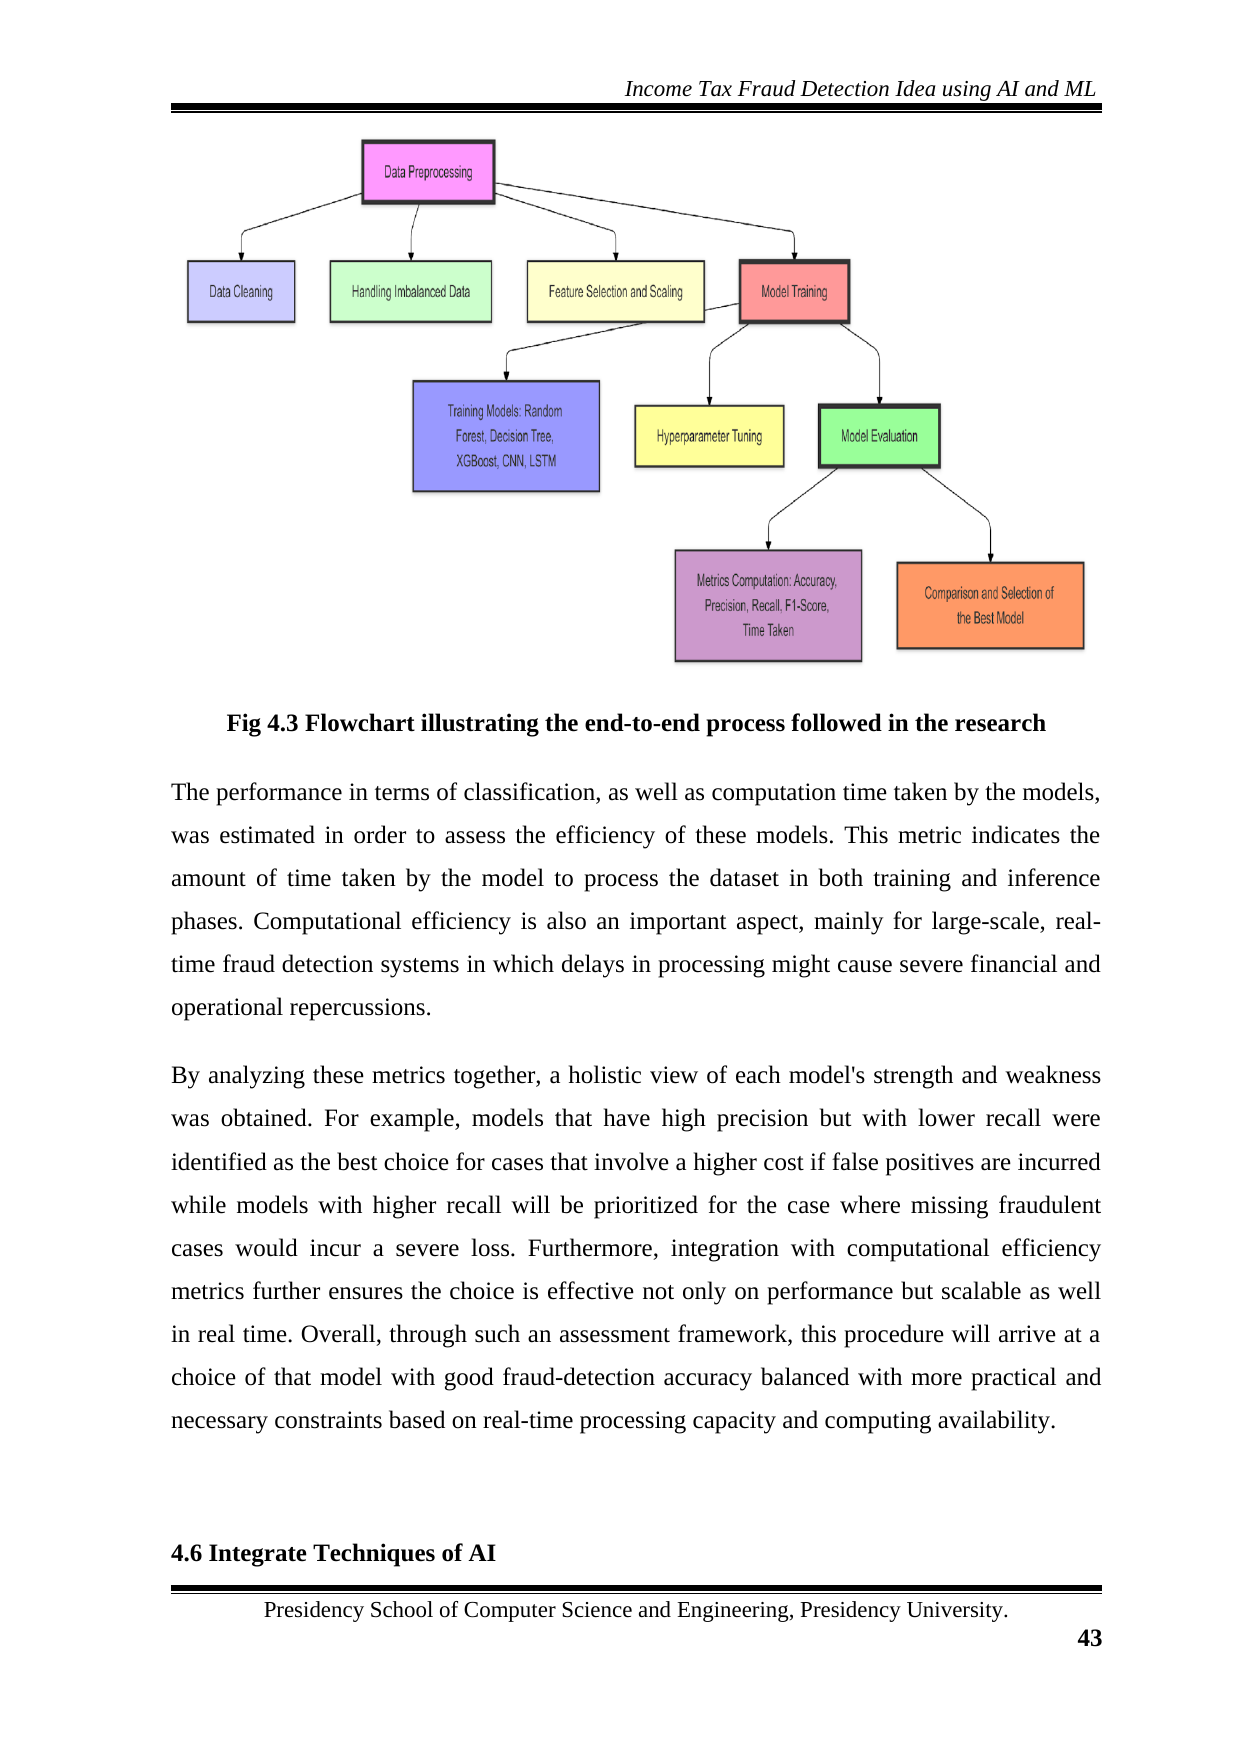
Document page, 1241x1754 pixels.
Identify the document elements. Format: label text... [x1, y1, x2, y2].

text The performance in terms of classification, as well as computation time taken by the models, was estimated in order to assess the efficiency of these models. This metric indicates the amount of time taken by the model to process the dataset in both training and inference phases. Computational efficiency is also an important aspect, mainly for large-scale, real-time fraud detection systems in which delays in processing might cause severe financial and operational repercussions. [171, 777, 1102, 1021]
text 4.6 Integrate Techniques of AI [171, 1538, 1102, 1567]
text Fig 4.3 Flowchart illustrating the end-to-end process followed in the research [171, 708, 1102, 737]
text By analyzing these metrics together, a holistic view of each model's strength and weakness was obtained. For example, models that have high precision but with lower recall were identified as the best choice for cases that involve a higher cost if false positives are incurred while models with higher recall will be prioritized for the case where missing fraudulent cases would incur a severe loss. Furthermore, integration with computational efficiency metrics further ensures the choice is effective not only on performance but scalable as well in real time. Overall, through such an assessment framework, this procedure will arrive at a choice of that model with good fraud-detection accuracy balanced with more practical and necessary constraints based on real-time processing capacity and computing availability. [171, 1060, 1102, 1434]
picture [182, 132, 1091, 671]
